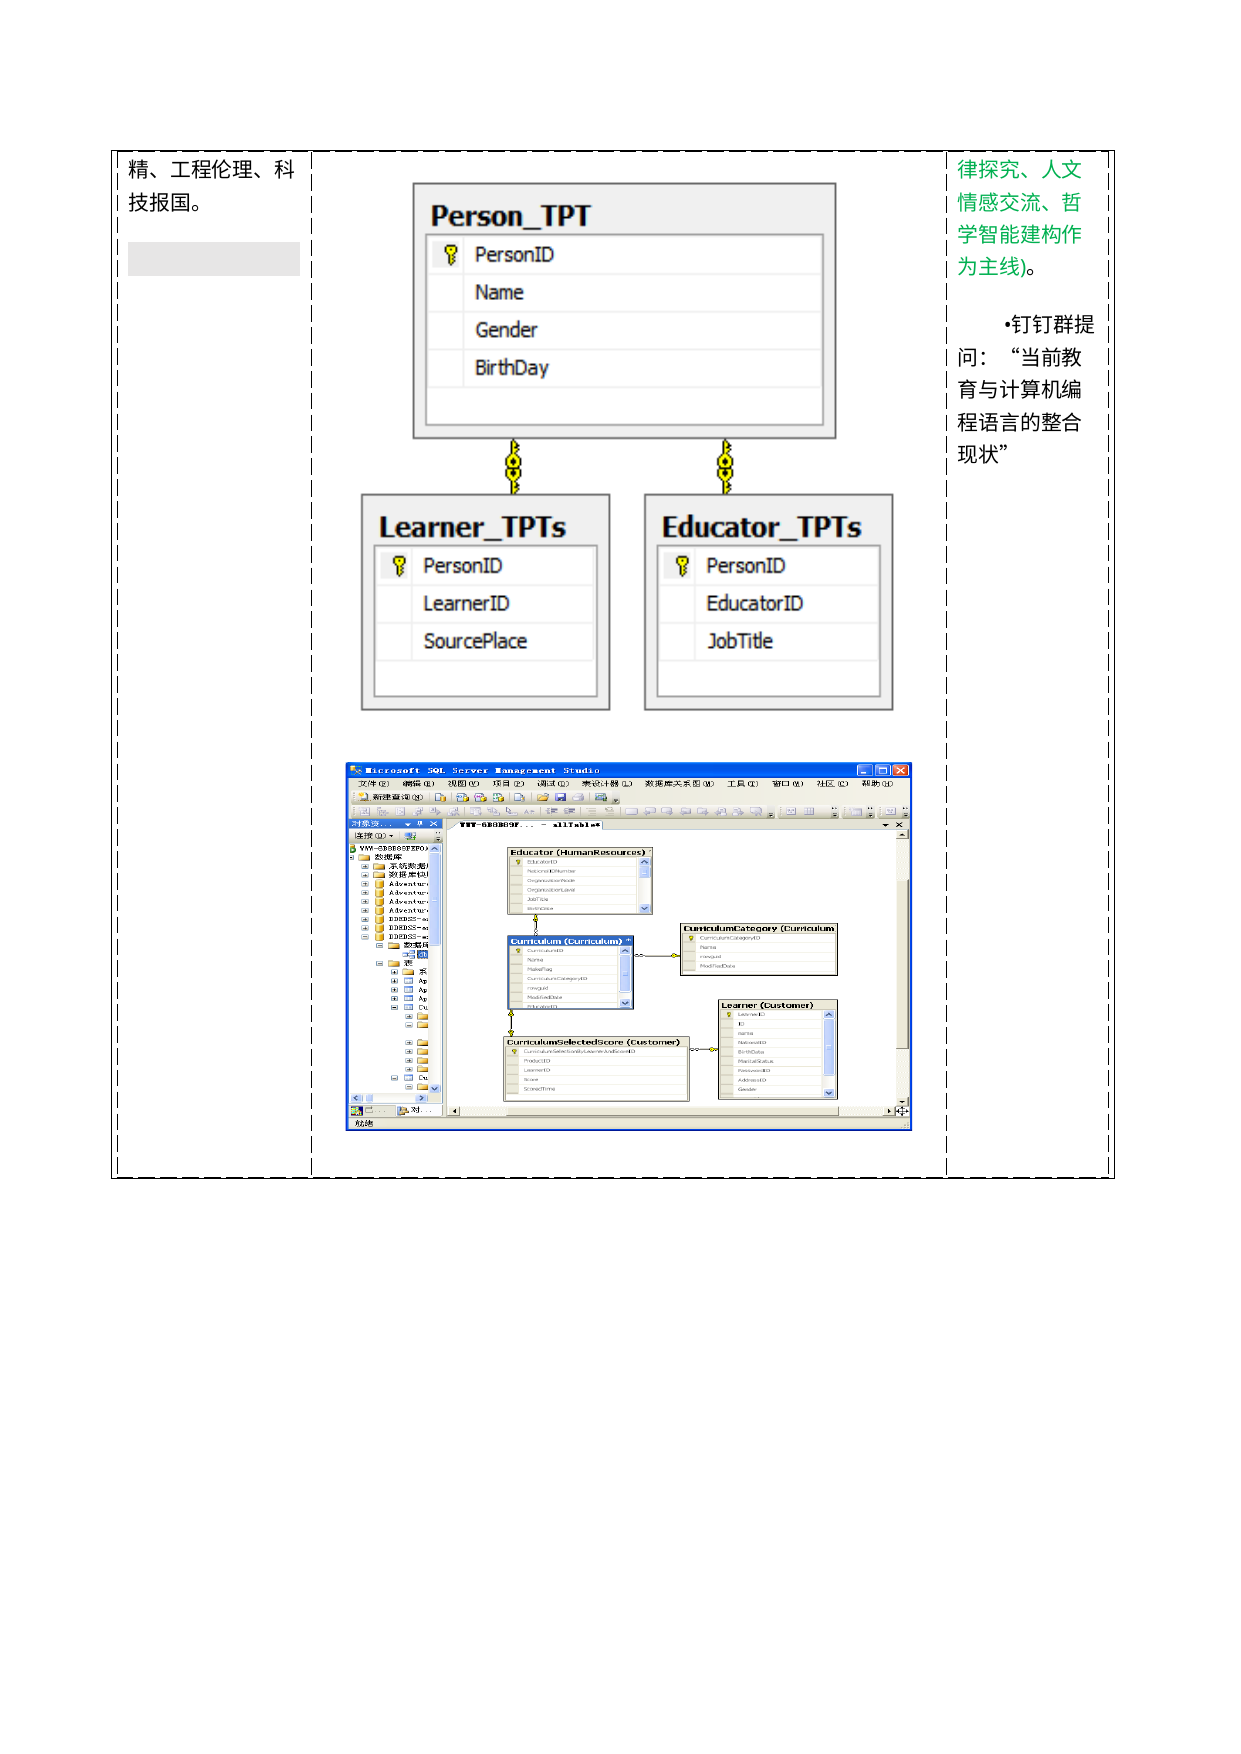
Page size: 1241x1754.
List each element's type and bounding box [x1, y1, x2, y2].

table_cell [112, 151, 1114, 1178]
picture [350, 152, 908, 728]
picture [345, 762, 913, 1131]
